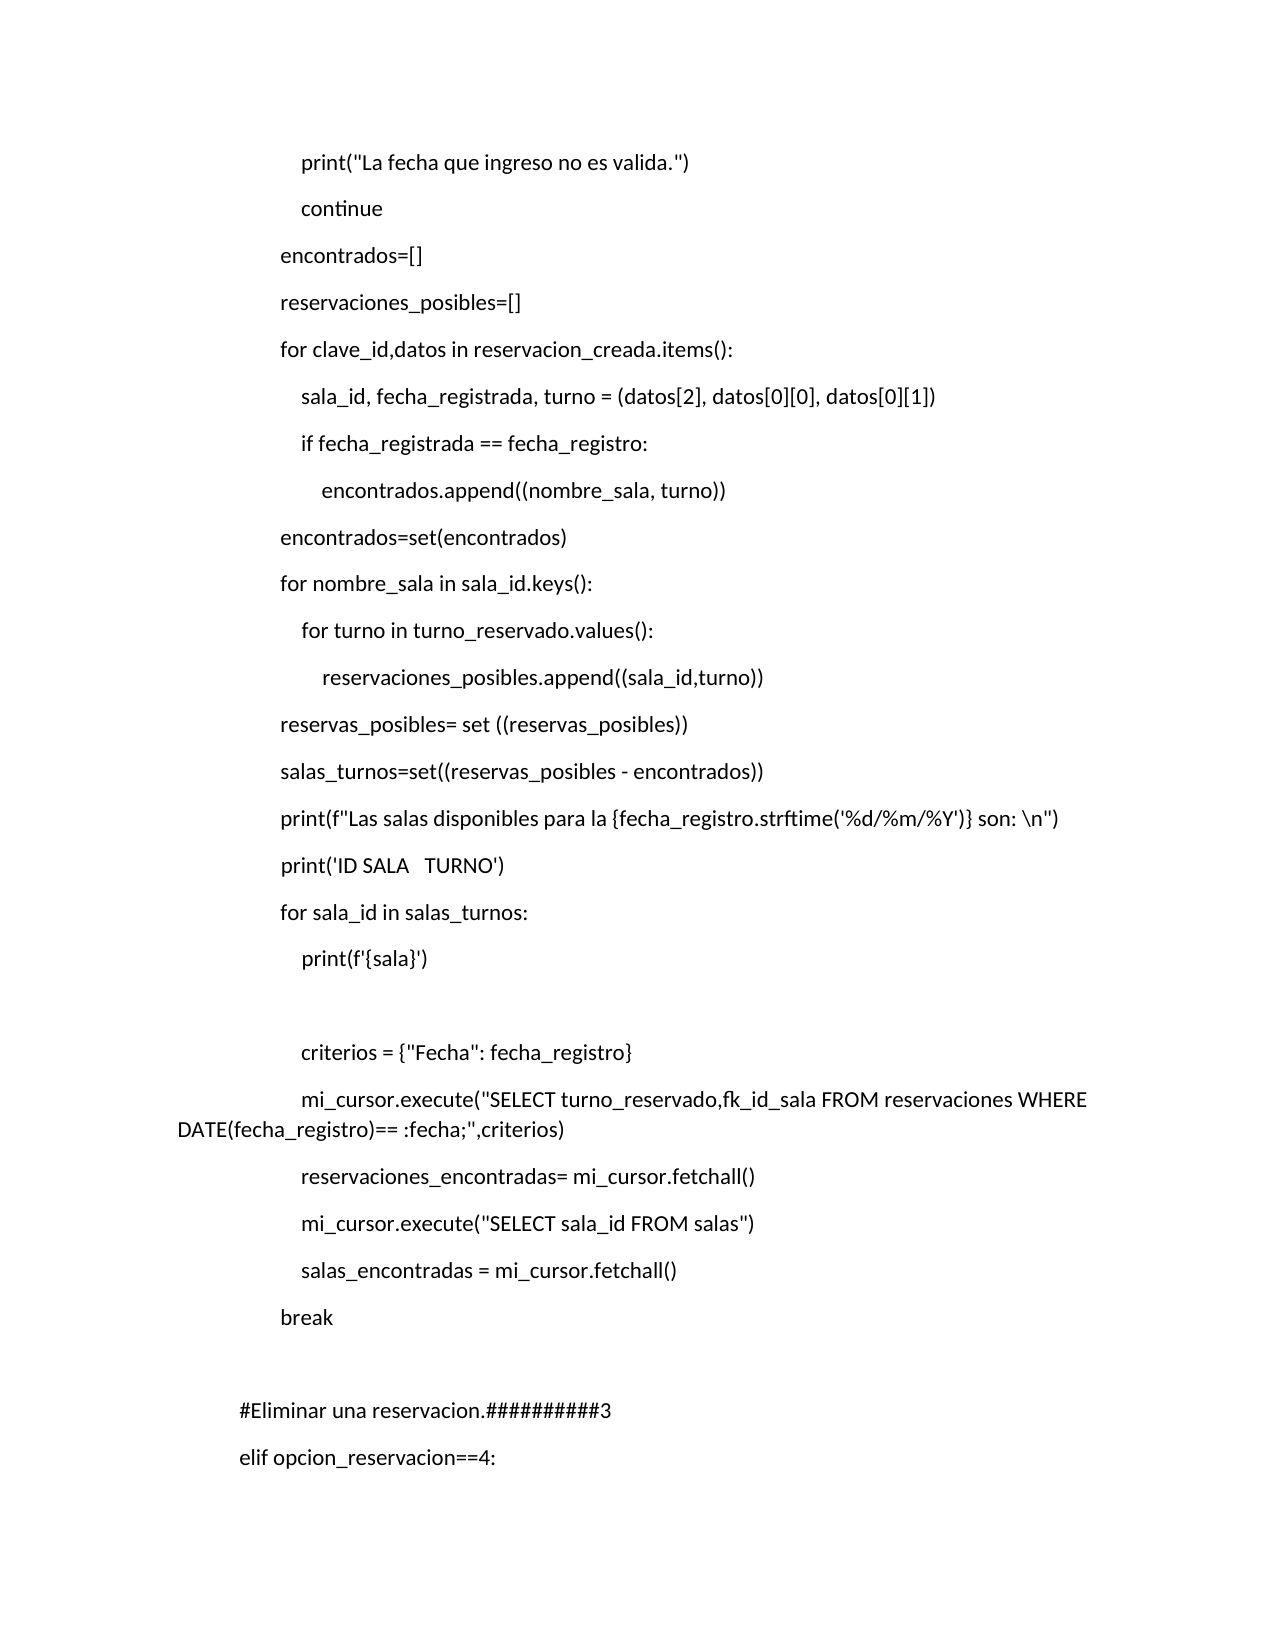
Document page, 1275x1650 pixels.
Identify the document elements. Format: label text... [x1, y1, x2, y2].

text encontrados=set(encontrados) [177, 523, 1098, 551]
text continue [177, 194, 1098, 222]
text reservaciones_posibles=[] [177, 288, 1098, 316]
text print(f'{sala}') [177, 944, 1098, 972]
text mi_cursor.execute("SELECT turno_reservado,fk_id_sala FROM reservaciones WHERE DATE(fecha_registro)== :fecha;",criterios) [177, 1085, 1098, 1143]
text salas_turnos=set((reservas_posibles - encontrados)) [177, 757, 1098, 785]
text reservas_posibles= set ((reservas_posibles)) [177, 710, 1098, 738]
text for nombre_sala in sala_id.keys(): [177, 569, 1098, 597]
text for turno in turno_reservado.values(): [177, 616, 1098, 644]
text criterios = {"Fecha": fecha_registro} [177, 1038, 1098, 1066]
text break [177, 1303, 1098, 1331]
text salas_encontradas = mi_cursor.fetchall() [177, 1256, 1098, 1284]
text #Eliminar una reservacion.##########3 [177, 1397, 1098, 1424]
text encontrados=[] [177, 241, 1098, 269]
text sala_id, fecha_registrada, turno = (datos[2], datos[0][0], datos[0][1]) [177, 382, 1098, 410]
text encontrados.append((nombre_sala, turno)) [177, 476, 1098, 504]
text print("La fecha que ingreso no es valida.") [177, 148, 1098, 176]
text print('ID SALA TURNO') [177, 851, 1098, 879]
text reservaciones_encontradas= mi_cursor.fetchall() [177, 1162, 1098, 1190]
text print(f"Las salas disponibles para la {fecha_registro.strftime('%d/%m/%Y')} son: \n") [177, 804, 1098, 832]
text for sala_id in salas_turnos: [177, 898, 1098, 926]
text for clave_id,datos in reservacion_creada.items(): [177, 335, 1098, 363]
text mi_cursor.execute("SELECT sala_id FROM salas") [177, 1209, 1098, 1237]
text if fecha_registrada == fecha_registro: [177, 429, 1098, 457]
text elif opcion_reservacion==4: [177, 1443, 1098, 1471]
text reservaciones_posibles.append((sala_id,turno)) [177, 663, 1098, 691]
